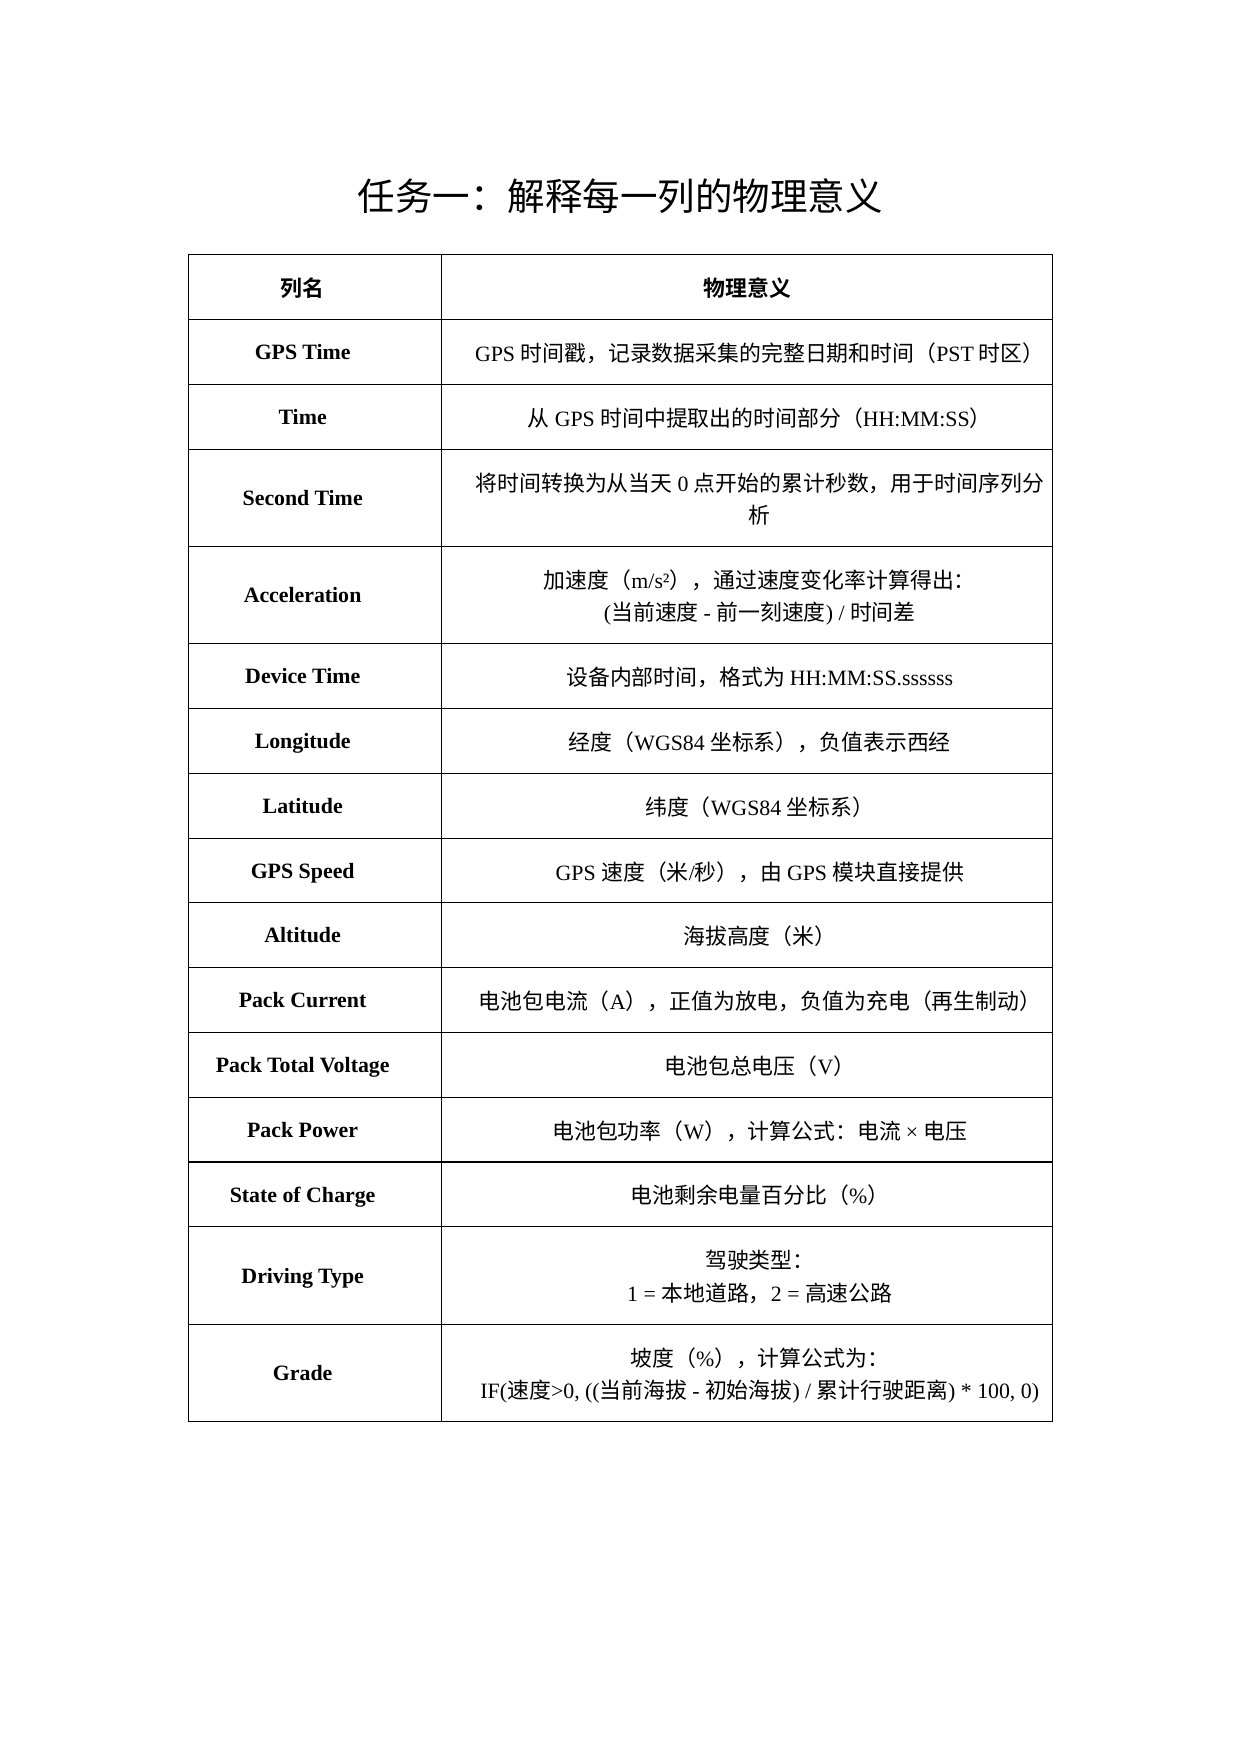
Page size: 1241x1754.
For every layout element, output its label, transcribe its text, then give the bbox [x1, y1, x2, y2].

table_cell GPS 时间戳，记录数据采集的完整日期和时间（PST 时区） [442, 320, 1052, 384]
table_cell 电池包总电压（V） [442, 1033, 1052, 1097]
table_cell State of Charge [189, 1163, 441, 1226]
table_cell 电池包功率（W），计算公式：电流 × 电压 [442, 1098, 1052, 1161]
table_cell Latitude [189, 774, 441, 837]
table_cell 驾驶类型： 1 = 本地道路，2 = 高速公路 [442, 1227, 1052, 1323]
table_cell Second Time [189, 450, 441, 546]
table_cell 电池剩余电量百分比（%） [442, 1163, 1052, 1226]
table_cell 从 GPS 时间中提取出的时间部分（HH:MM:SS） [442, 385, 1052, 448]
table_cell 将时间转换为从当天 0 点开始的累计秒数，用于时间序列分析 [442, 450, 1052, 546]
table_cell 坡度（%），计算公式为： IF(速度>0, ((当前海拔 - 初始海拔) / 累计行驶距离) * 100, 0) [442, 1325, 1052, 1421]
table_cell Pack Current [189, 968, 441, 1032]
table_cell Pack Total Voltage [189, 1033, 441, 1097]
table_header 列名 [189, 255, 441, 319]
table_cell GPS Speed [189, 839, 441, 902]
text 任务一：解释每一列的物理意义 [187, 162, 1053, 227]
table_cell GPS Time [189, 320, 441, 384]
table_cell Altitude [189, 903, 441, 967]
table_cell GPS 速度（米/秒），由 GPS 模块直接提供 [442, 839, 1052, 902]
table_cell 加速度（m/s²），通过速度变化率计算得出： (当前速度 - 前一刻速度) / 时间差 [442, 547, 1052, 643]
table_cell Pack Power [189, 1098, 441, 1161]
table_cell Acceleration [189, 547, 441, 643]
table_cell Device Time [189, 644, 441, 708]
table_cell Time [189, 385, 441, 448]
table_cell 电池包电流（A），正值为放电，负值为充电（再生制动） [442, 968, 1052, 1032]
table_cell 经度（WGS84 坐标系），负值表示西经 [442, 709, 1052, 773]
table_cell 设备内部时间，格式为 HH:MM:SS.ssssss [442, 644, 1052, 708]
table_cell Driving Type [189, 1227, 441, 1323]
table_cell 纬度（WGS84 坐标系） [442, 774, 1052, 837]
table_cell Longitude [189, 709, 441, 773]
table_cell Grade [189, 1325, 441, 1421]
table_header 物理意义 [442, 255, 1052, 319]
table_cell 海拔高度（米） [442, 903, 1052, 967]
